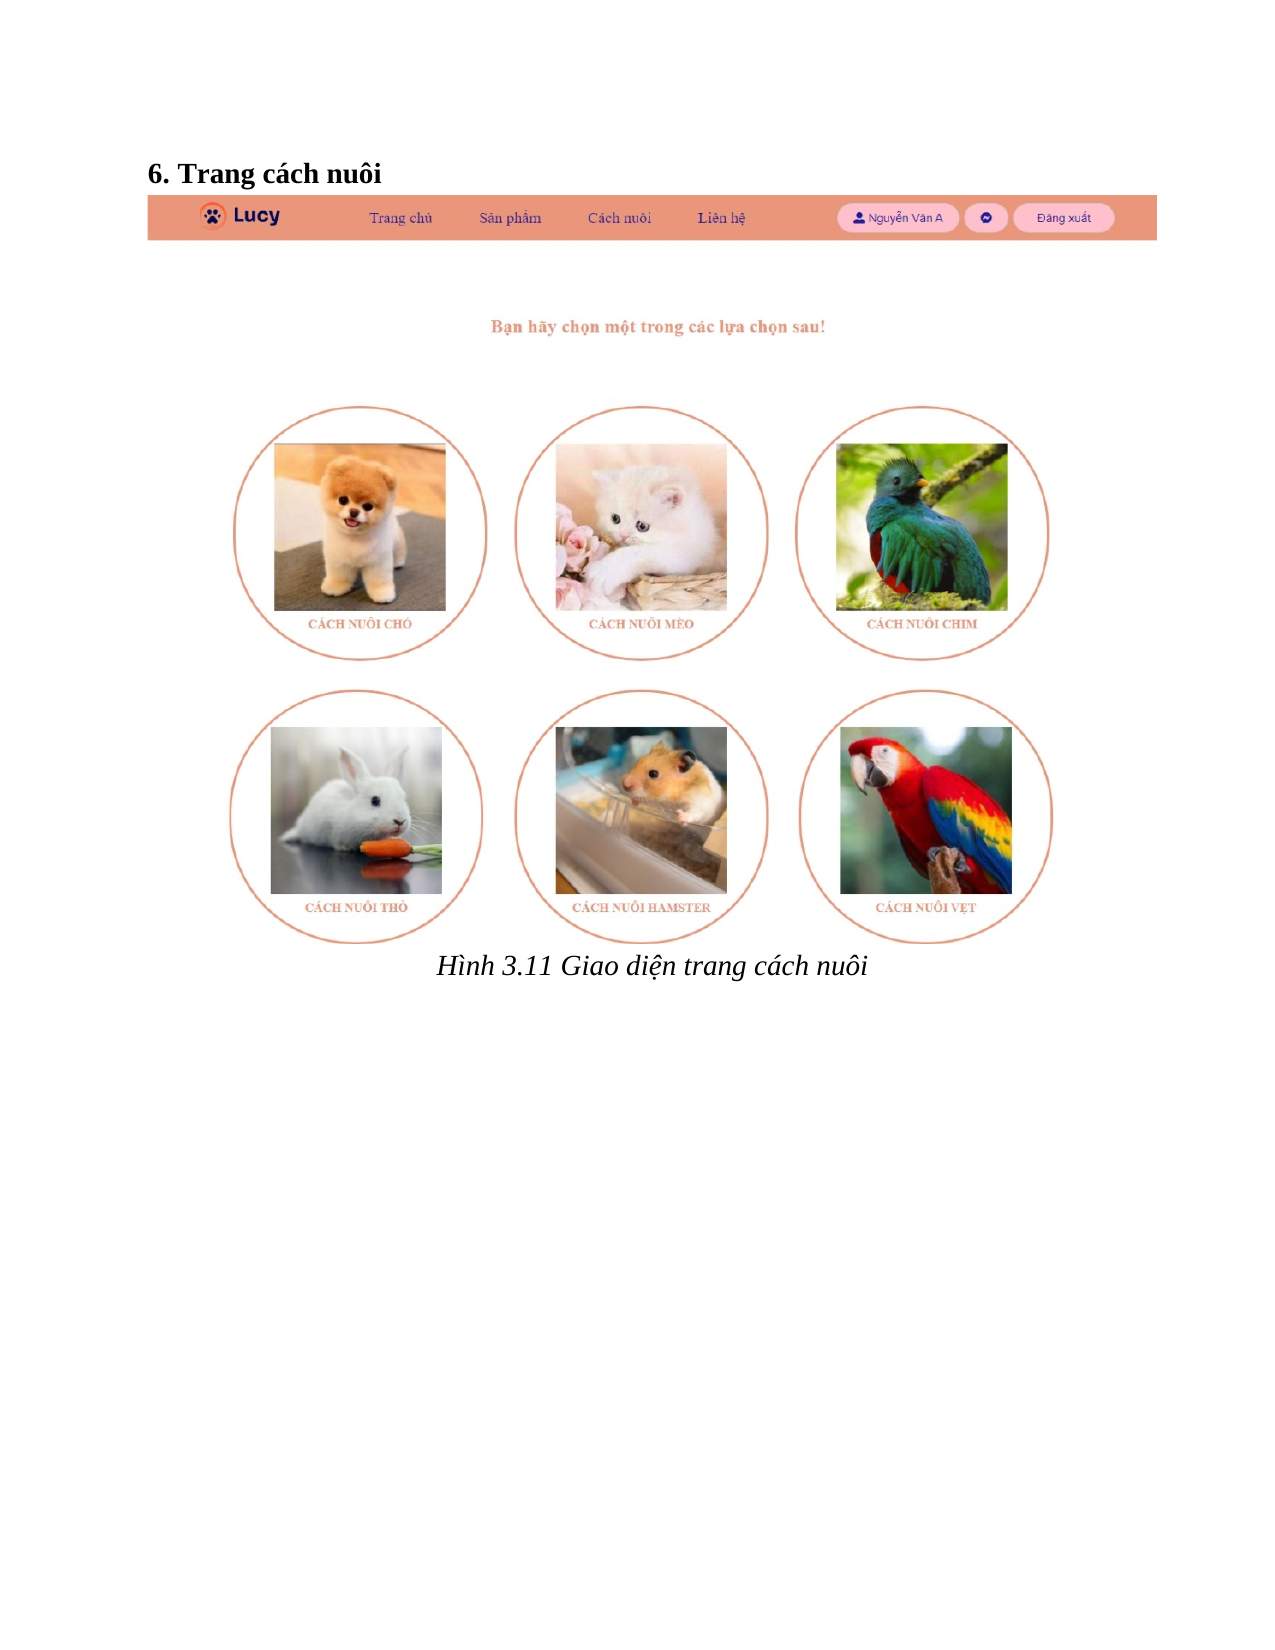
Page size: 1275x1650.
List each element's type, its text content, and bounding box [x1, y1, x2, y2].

picture [147, 195, 1157, 944]
subtitle Trang cách nuôi [148, 157, 1157, 190]
text Hình 3.11 Giao diện trang cách nuôi [148, 948, 1157, 982]
